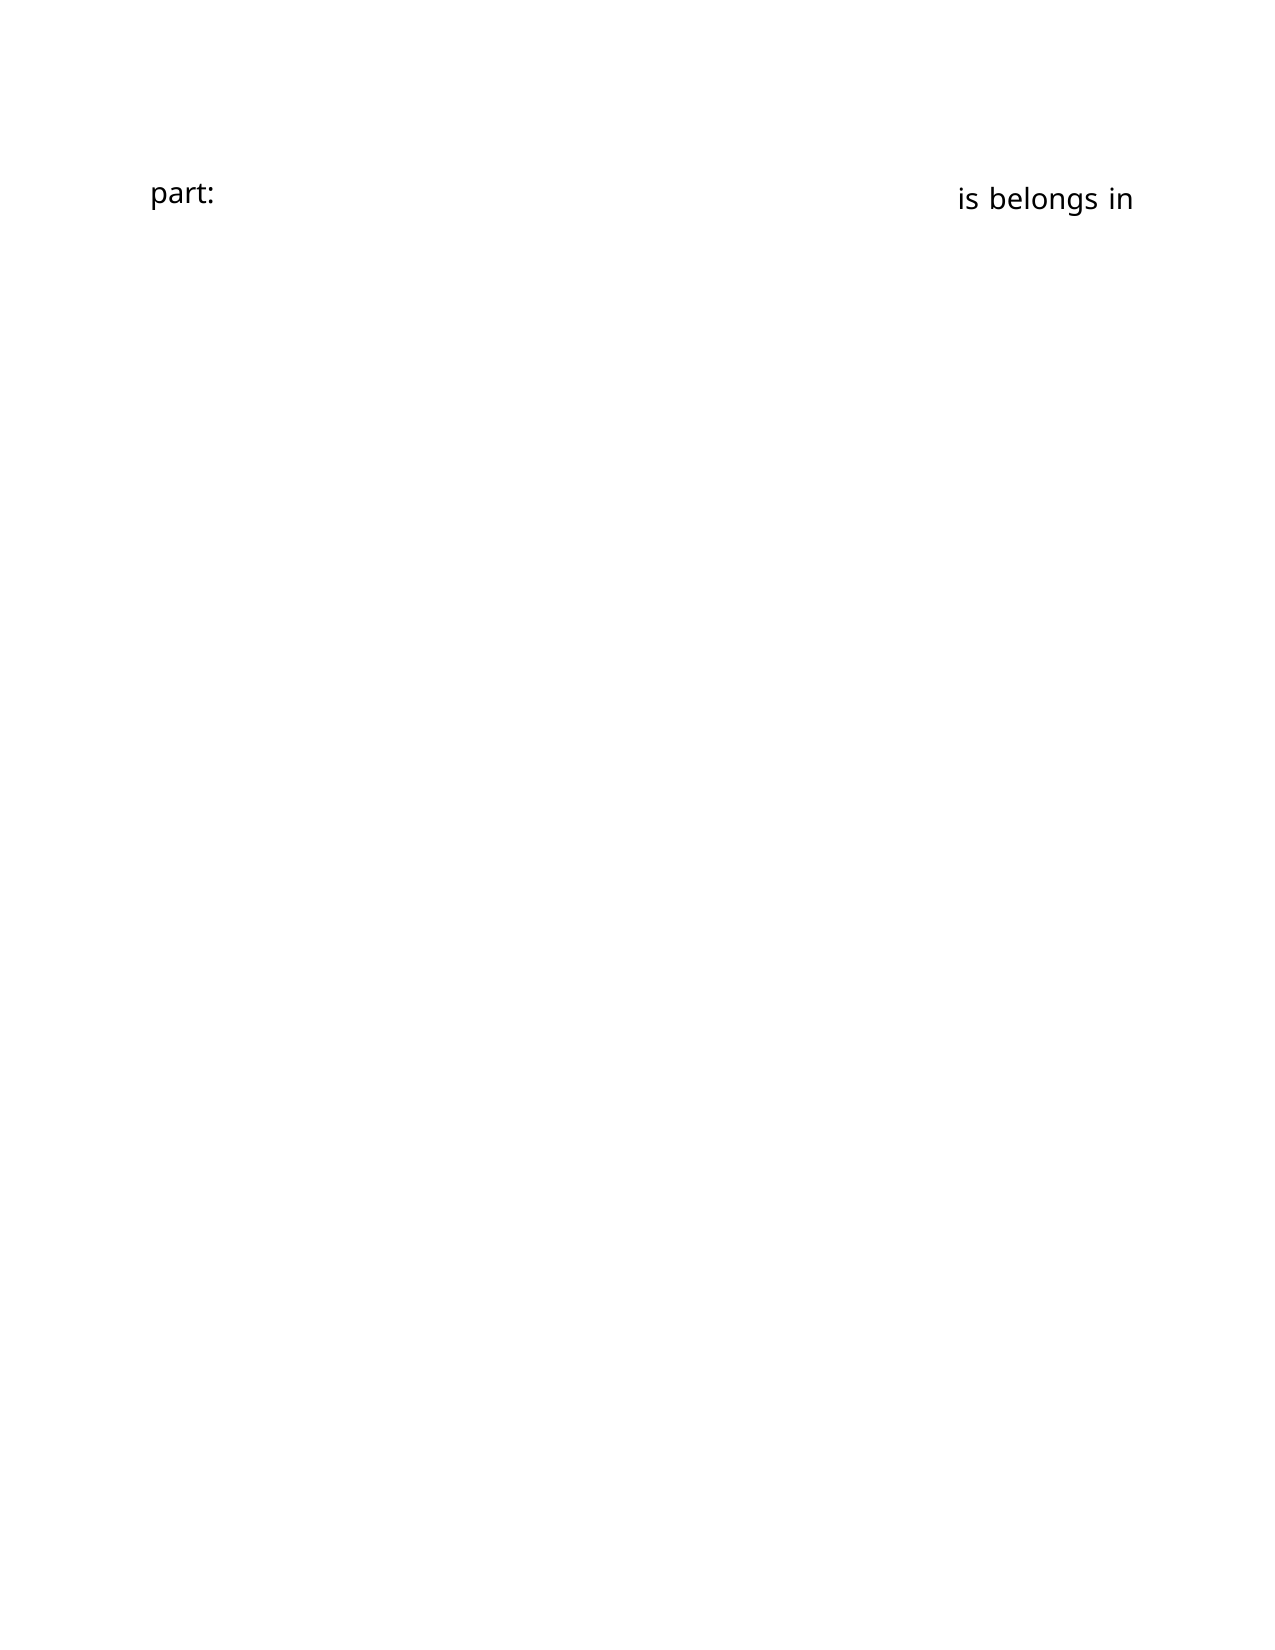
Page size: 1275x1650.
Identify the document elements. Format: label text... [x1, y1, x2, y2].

text Similarly, let’s execute the else part: [150, 172, 945, 212]
text is belongs in [957, 178, 1192, 218]
